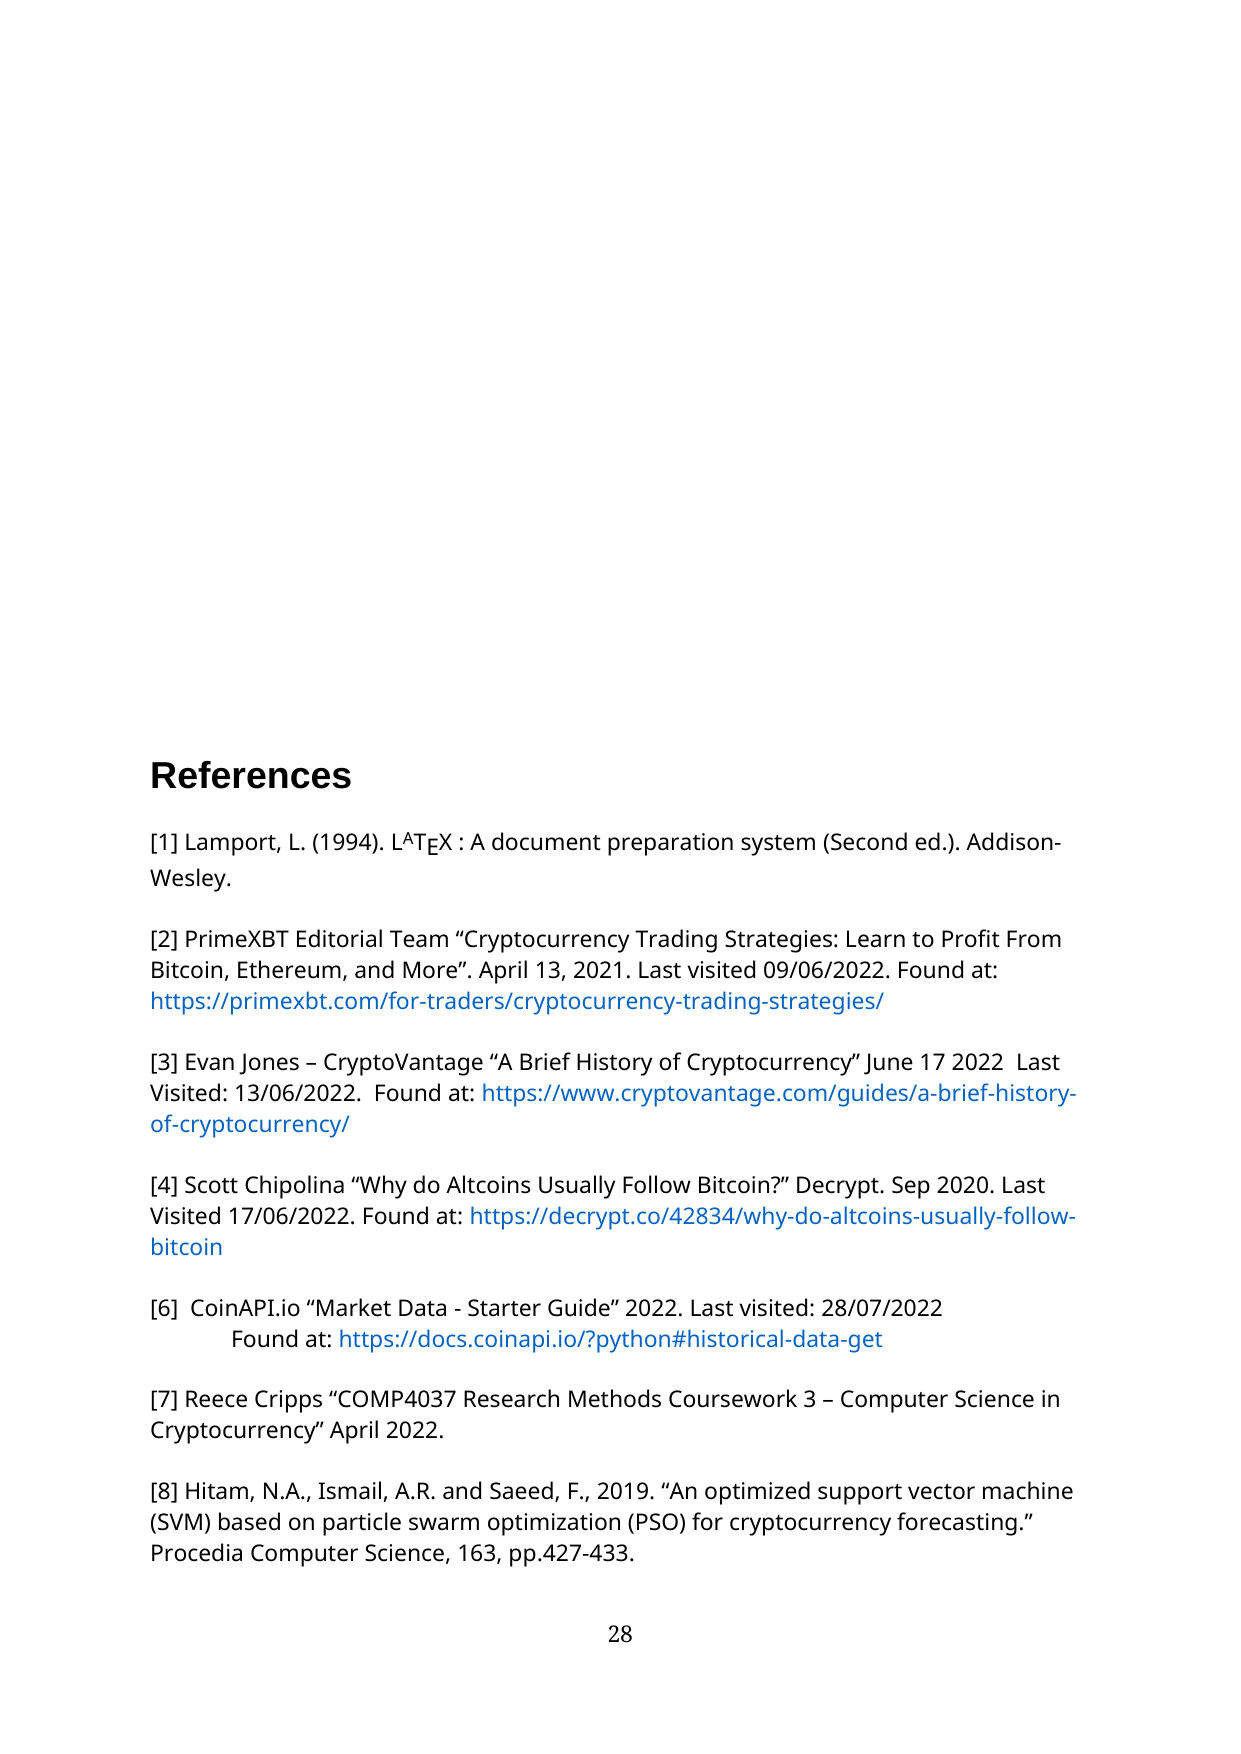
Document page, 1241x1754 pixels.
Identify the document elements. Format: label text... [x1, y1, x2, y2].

text [2] PrimeXBT Editorial Team “Cryptocurrency Trading Strategies: Learn to Profit From Bitcoin, Ethereum, and More”. April 13, 2021. Last visited 09/06/2022. Found at: https://primexbt.com/for-traders/cryptocurrency-trading-strategies/ [150, 923, 1090, 1017]
text [3] Evan Jones – CryptoVantage “A Brief History of Cryptocurrency” June 17 2022 Last Visited: 13/06/2022. Found at: https://www.cryptovantage.com/guides/a-brief-history-of-cryptocurrency/ [150, 1046, 1090, 1139]
text [6] CoinAPI.io “Market Data - Starter Guide” 2022. Last visited: 28/07/2022 Found at: https://docs.coinapi.io/?python#historical-data-get [150, 1292, 1090, 1354]
text [1] Lamport, L. (1994). LATEX : A document preparation system (Second ed.). Addison-Wesley. [150, 826, 1090, 894]
subtitle References [150, 753, 1090, 796]
text [7] Reece Cripps “COMP4037 Research Methods Coursework 3 – Computer Science in Cryptocurrency” April 2022. [150, 1383, 1090, 1446]
text [8] Hitam, N.A., Ismail, A.R. and Saeed, F., 2019. “An optimized support vector machine (SVM) based on particle swarm optimization (PSO) for cryptocurrency forecasting.” Procedia Computer Science, 163, pp.427-433. [150, 1475, 1090, 1600]
text [4] Scott Chipolina “Why do Altcoins Usually Follow Bitcoin?” Decrypt. Sep 2020. Last Visited 17/06/2022. Found at: https://decrypt.co/42834/why-do-altcoins-usually-follow-bitcoin [150, 1169, 1090, 1262]
